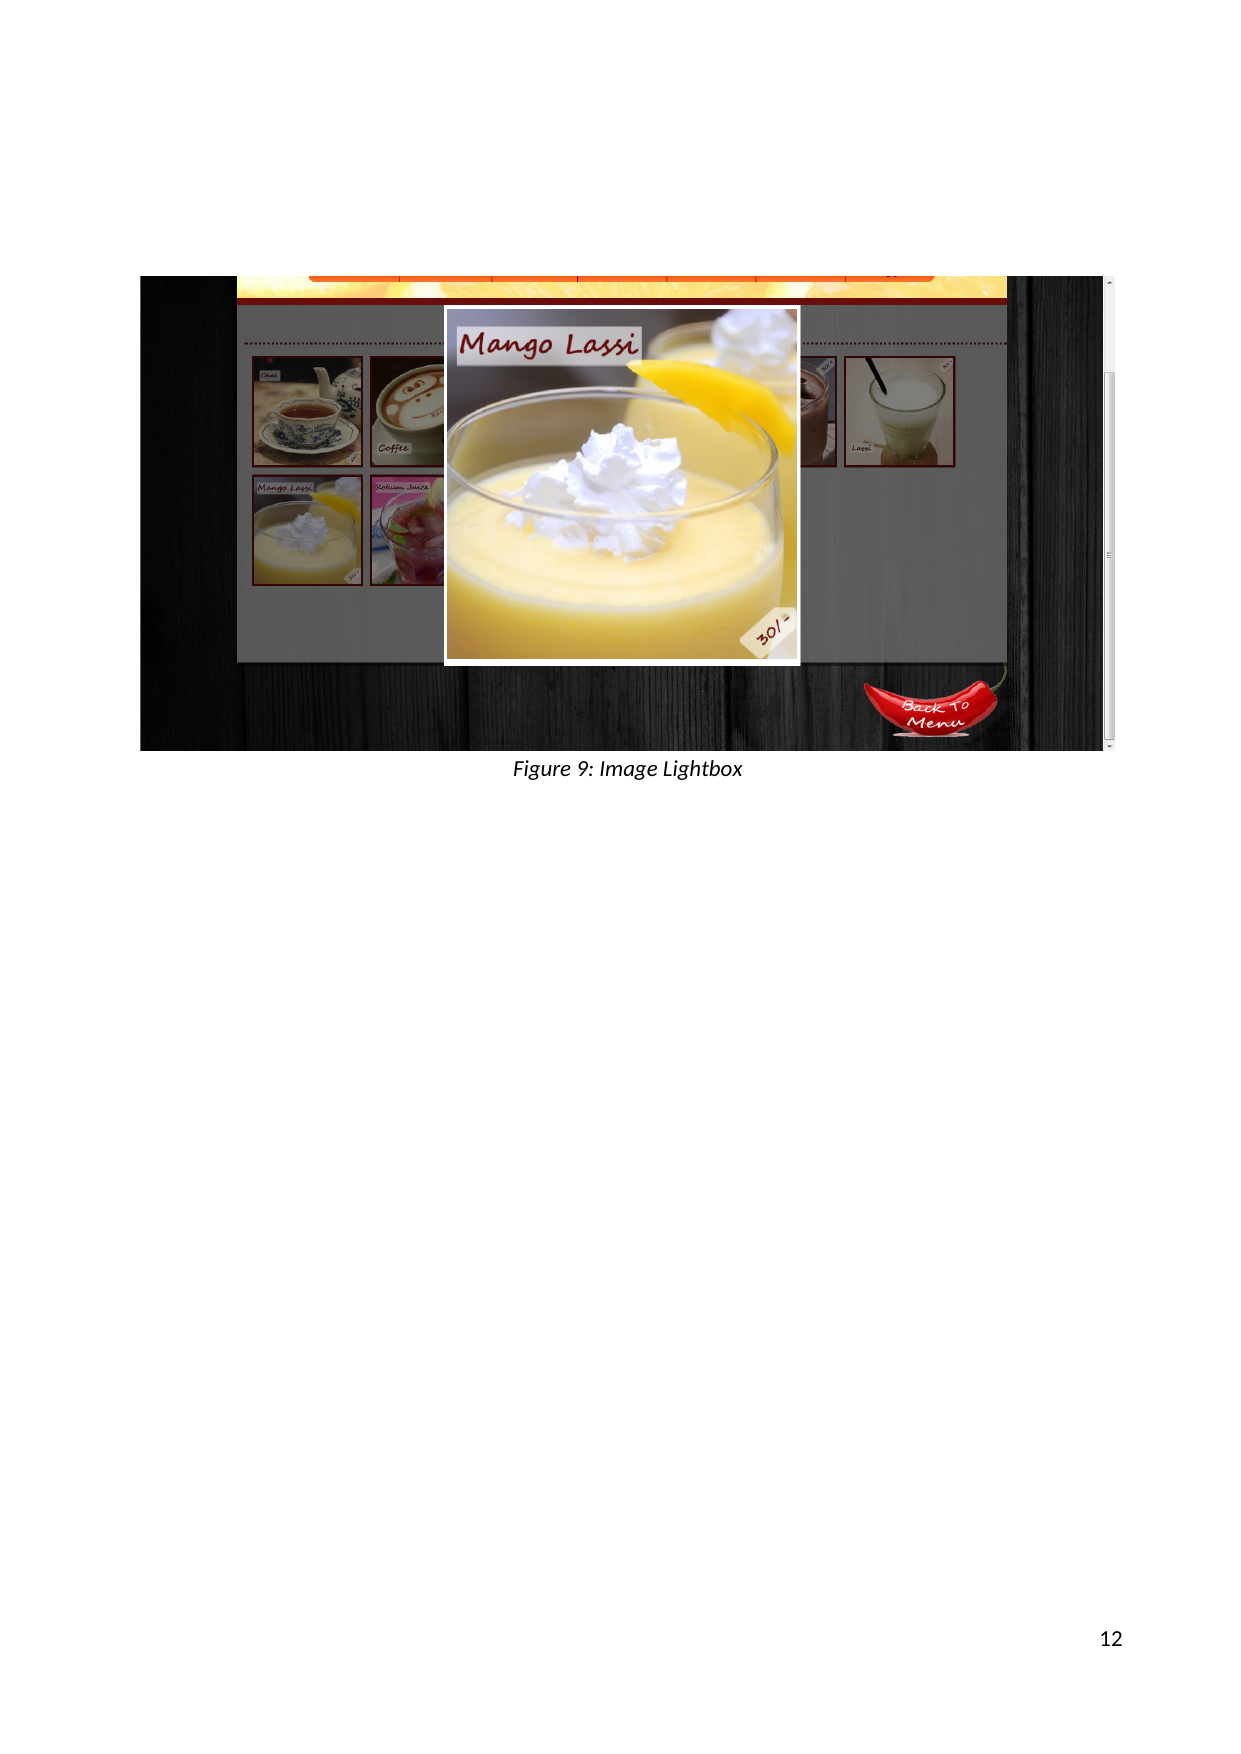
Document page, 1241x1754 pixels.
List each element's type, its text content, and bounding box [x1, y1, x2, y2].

text Figure 9: Image Lightbox [133, 754, 1122, 782]
picture [140, 276, 1115, 751]
